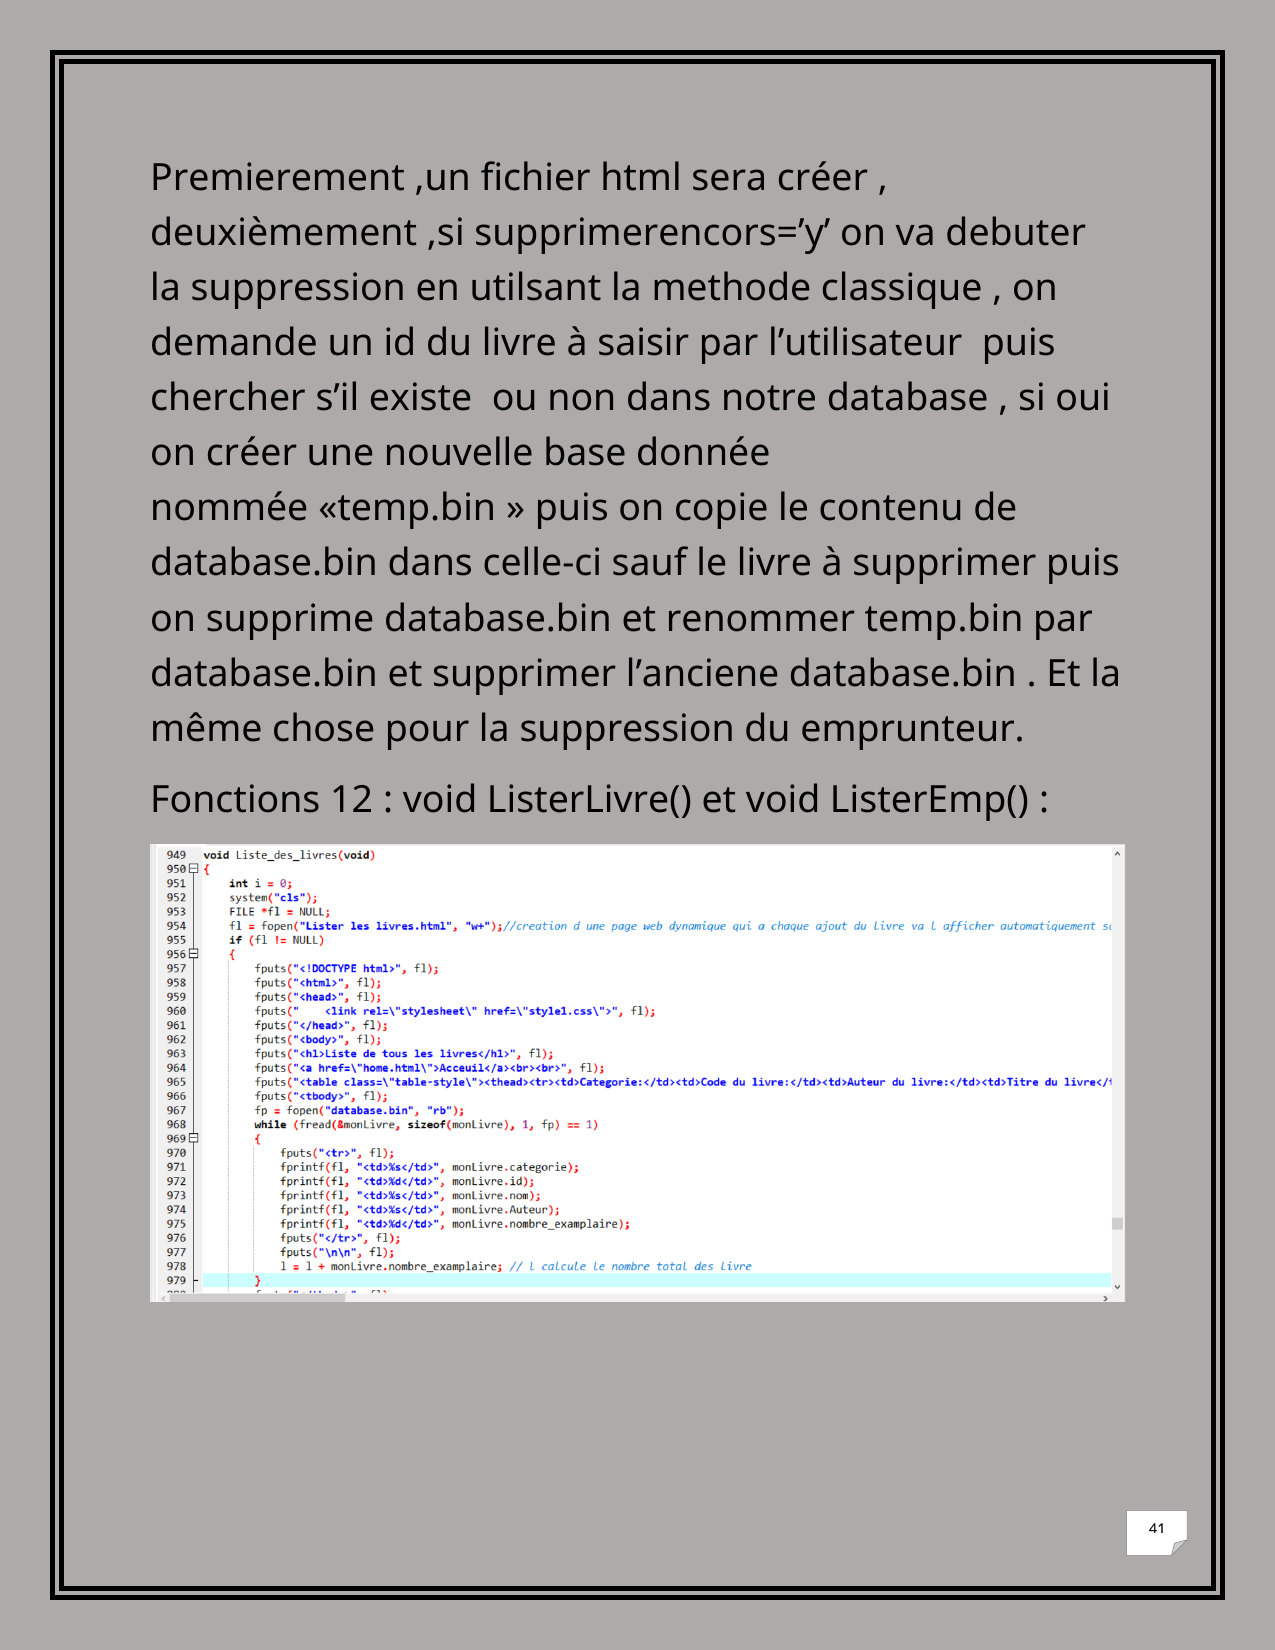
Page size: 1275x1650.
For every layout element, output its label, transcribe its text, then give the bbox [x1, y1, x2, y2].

picture [150, 844, 1125, 1302]
text Premierement ,un fichier html sera créer , deuxièmement ,si supprimerencors=’y’ on va debuter la suppression en utilsant la methode classique , on demande un id du livre à saisir par l’utilisateur puis chercher s’il existe ou non dans notre database , si oui on créer une nouvelle base donnée nommée «temp.bin » puis on copie le contenu de database.bin dans celle-ci sauf le livre à supprimer puis on supprime database.bin et renommer temp.bin par database.bin et supprimer l’anciene database.bin . Et la même chose pour la suppression du emprunteur. [150, 150, 1125, 752]
text Fonctions 12 : void ListerLivre() et void ListerEmp() : [150, 773, 1125, 824]
